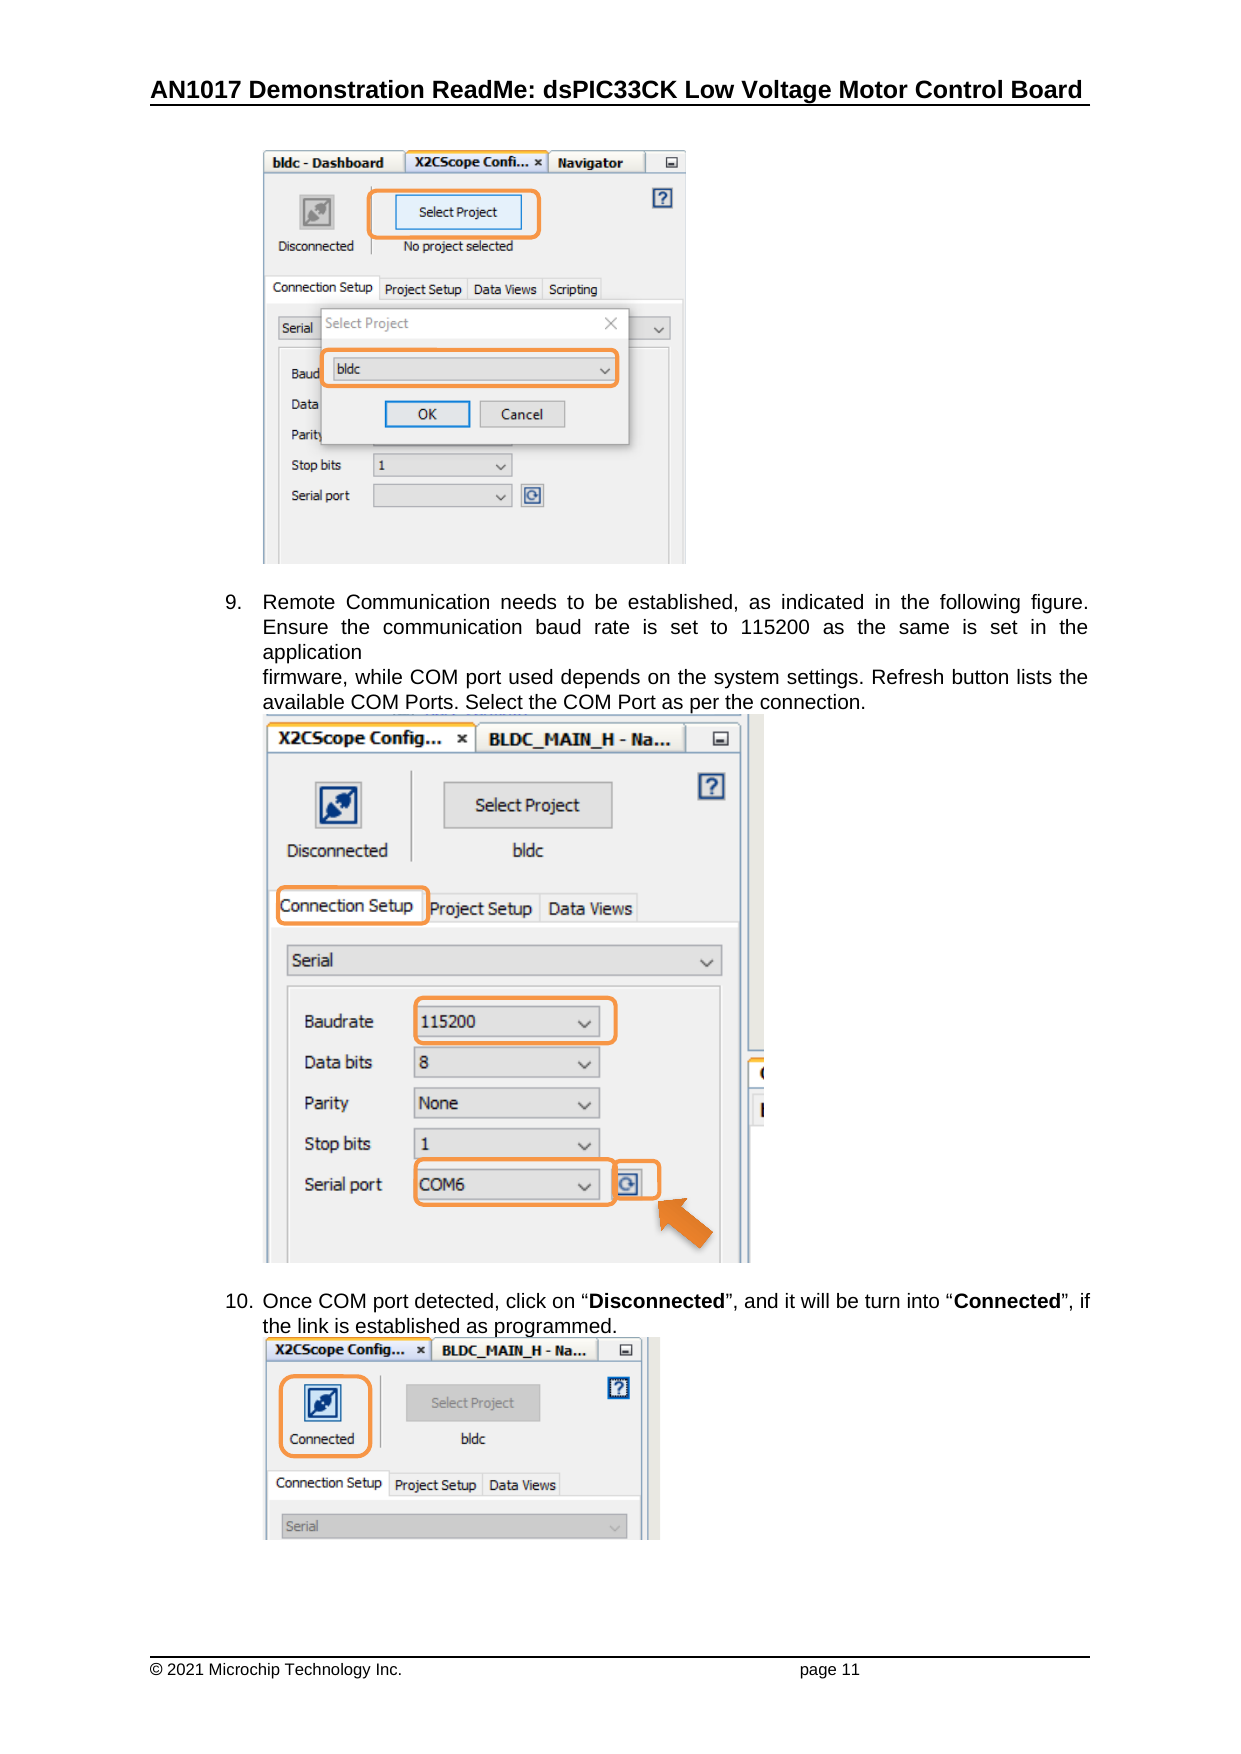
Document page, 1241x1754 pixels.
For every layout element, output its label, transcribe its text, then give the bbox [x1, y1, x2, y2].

picture [262, 714, 764, 1263]
list Once COM port detected, click on “Disconnected”, and it will be turn into “Connected”, if the link is established as programmed. [225, 1287, 1090, 1337]
list Remote Communication needs to be established, as indicated in the following figure. Ensure the communication baud rate is set to 115200 as the same is set in the application [225, 589, 1090, 664]
picture [262, 1337, 661, 1540]
picture [262, 150, 686, 564]
list firmware, while COM port used depends on the system settings. Refresh button lists the available COM Ports. Select the COM Port as per the connection. [262, 664, 1090, 714]
